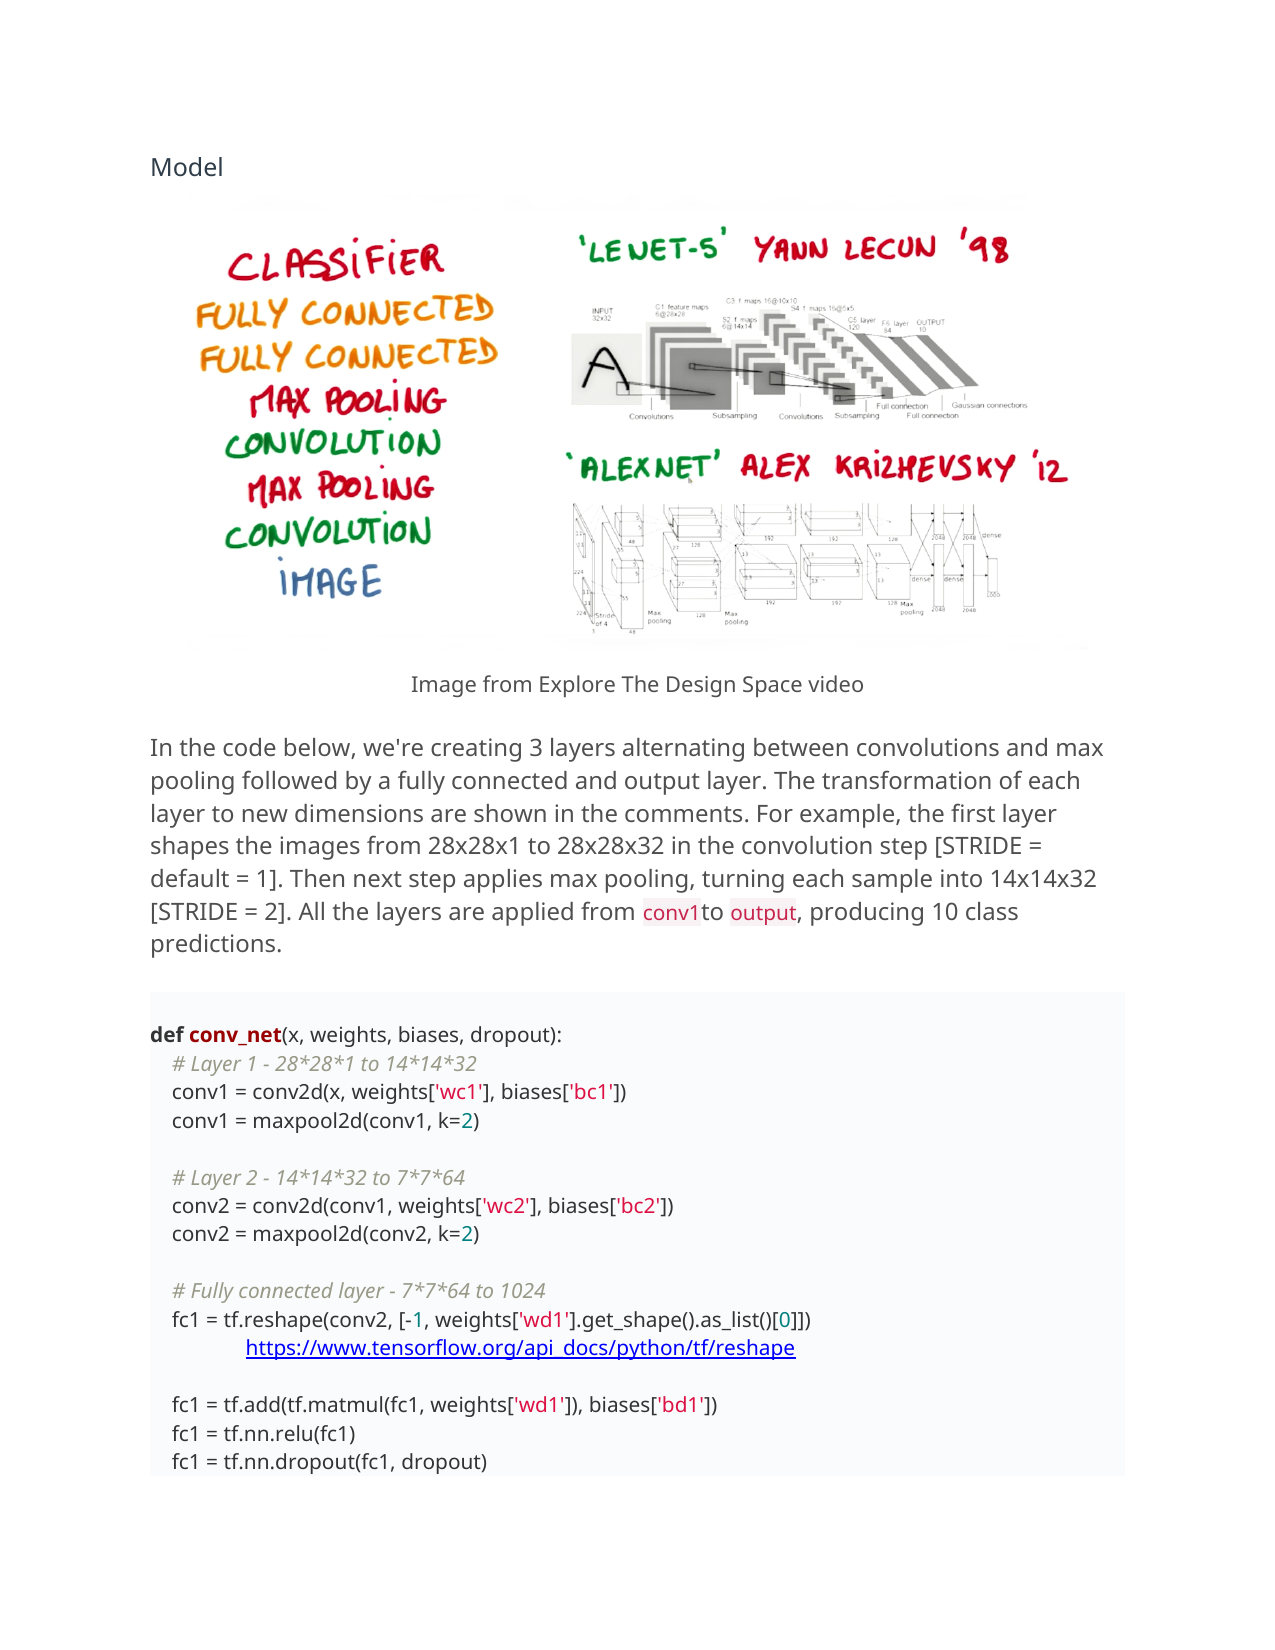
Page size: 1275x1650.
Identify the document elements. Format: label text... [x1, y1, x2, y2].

text fc1 = tf.add(tf.matmul(fc1, weights['wd1']), biases['bd1']) [150, 1390, 1125, 1419]
text # Layer 1 - 28*28*1 to 14*14*32 [150, 1049, 1125, 1077]
text # Layer 2 - 14*14*32 to 7*7*64 [150, 1163, 1125, 1191]
text conv1 = conv2d(x, weights['wc1'], biases['bc1']) [150, 1077, 1125, 1106]
text def conv_net(x, weights, biases, dropout): [150, 1021, 1125, 1049]
text In the code below, we're creating 3 layers alternating between convolutions and max pooling followed by a fully connected and output layer. The transformation of each layer to new dimensions are shown in the comments. For example, the first layer shapes the images from 28x28x1 to 28x28x32 in the convolution step [STRIDE = default = 1]. Then next step applies max pooling, turning each sample into 14x14x32 [STRIDE = 2]. All the layers are applied from conv1to output, producing 10 class predictions. [150, 731, 1125, 959]
text conv2 = conv2d(conv1, weights['wc2'], biases['bc2']) [150, 1191, 1125, 1219]
text Image from Explore The Design Space video [150, 669, 1125, 699]
text conv1 = maxpool2d(conv1, k=2) [150, 1106, 1125, 1134]
text https://www.tensorflow.org/api_docs/python/tf/reshape [150, 1333, 1125, 1362]
picture [187, 194, 1088, 650]
text fc1 = tf.nn.dropout(fc1, dropout) [150, 1447, 1125, 1476]
text # Fully connected layer - 7*7*64 to 1024 [150, 1276, 1125, 1305]
text conv2 = maxpool2d(conv2, k=2) [150, 1219, 1125, 1248]
text fc1 = tf.reshape(conv2, [-1, weights['wd1'].get_shape().as_list()[0]]) [150, 1305, 1125, 1333]
text fc1 = tf.nn.relu(fc1) [150, 1419, 1125, 1447]
subtitle Model [150, 150, 1125, 184]
